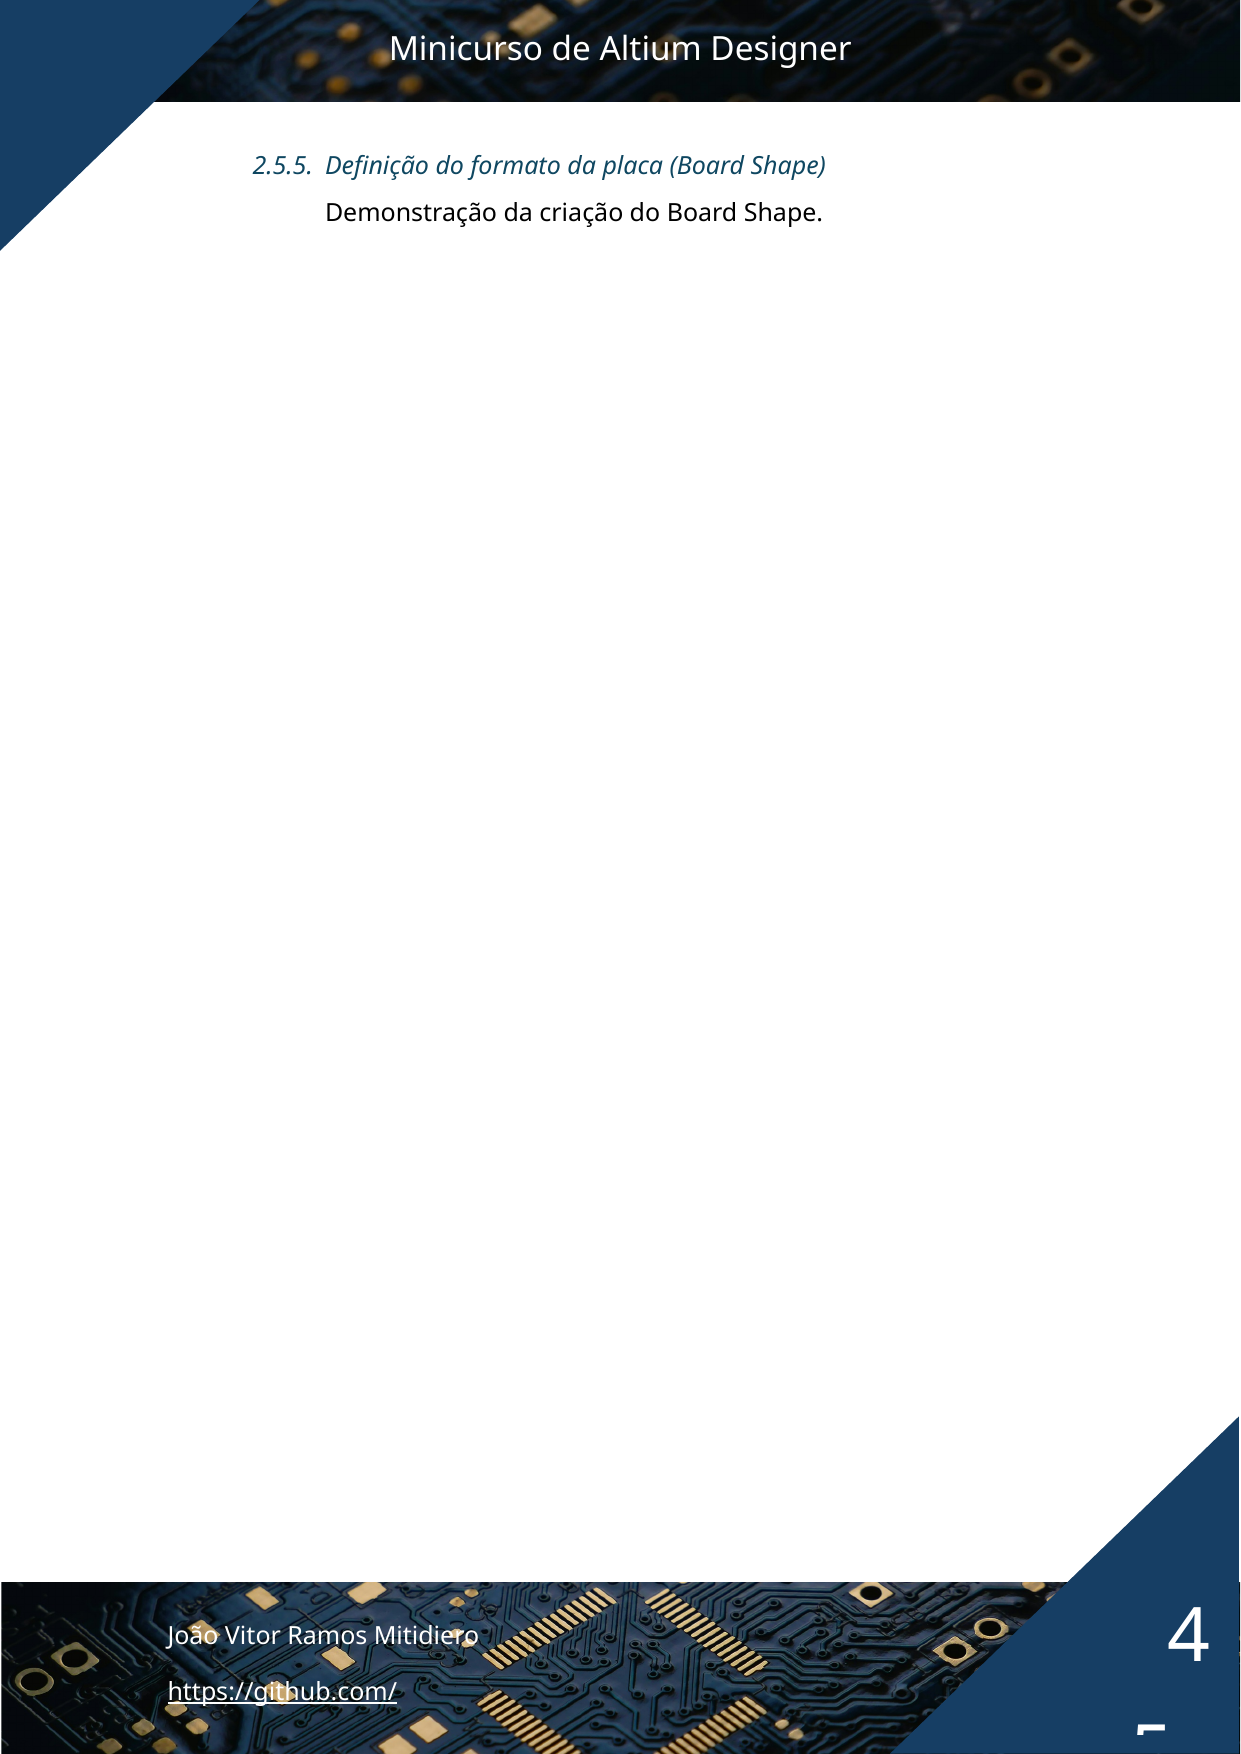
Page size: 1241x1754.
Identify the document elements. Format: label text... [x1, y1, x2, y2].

picture [156, 0, 1241, 102]
text Demonstração da criação do Board Shape. [251, 195, 1063, 229]
picture [1, 1582, 1066, 1754]
subtitle Definição do formato da placa (Board Shape) [252, 148, 1063, 182]
